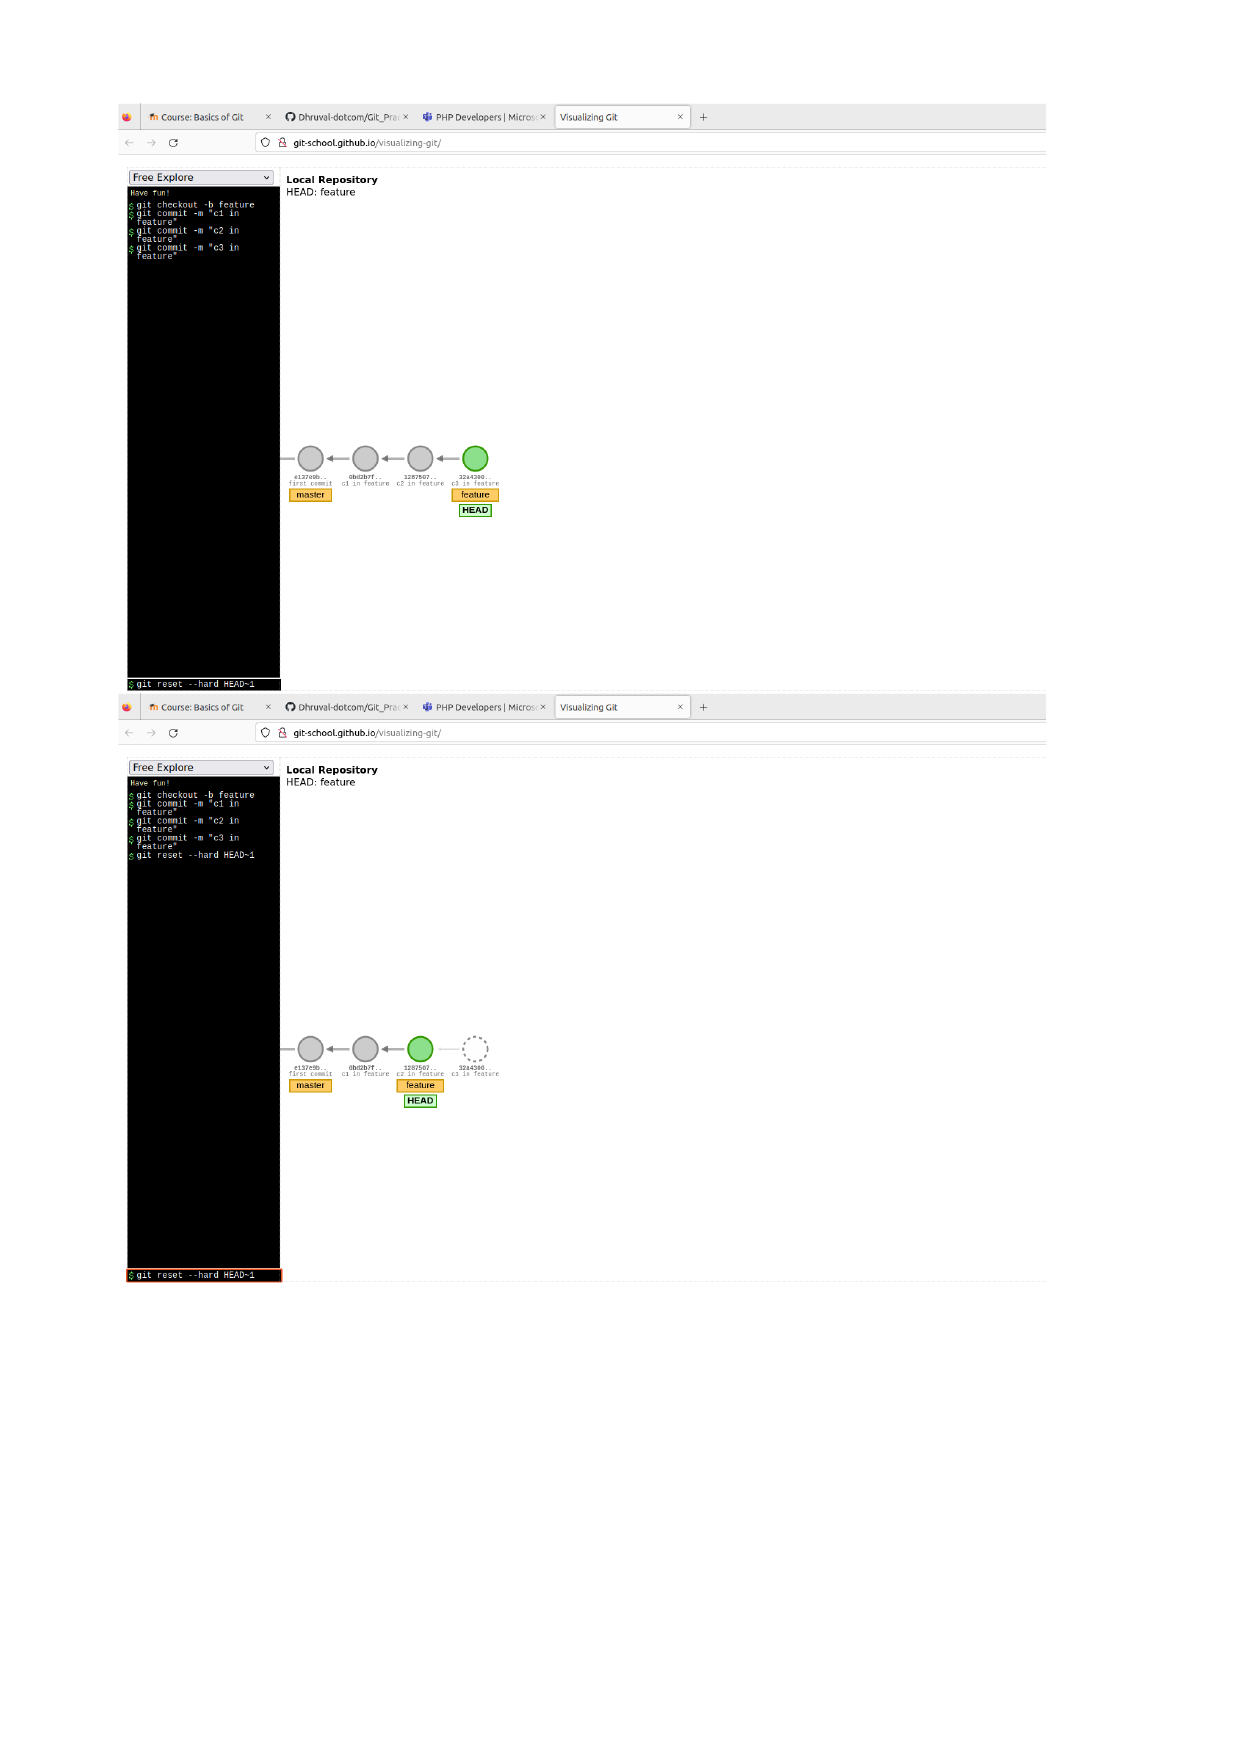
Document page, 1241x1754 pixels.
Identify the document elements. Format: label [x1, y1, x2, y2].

picture [118, 103, 1047, 692]
picture [118, 693, 1047, 1283]
